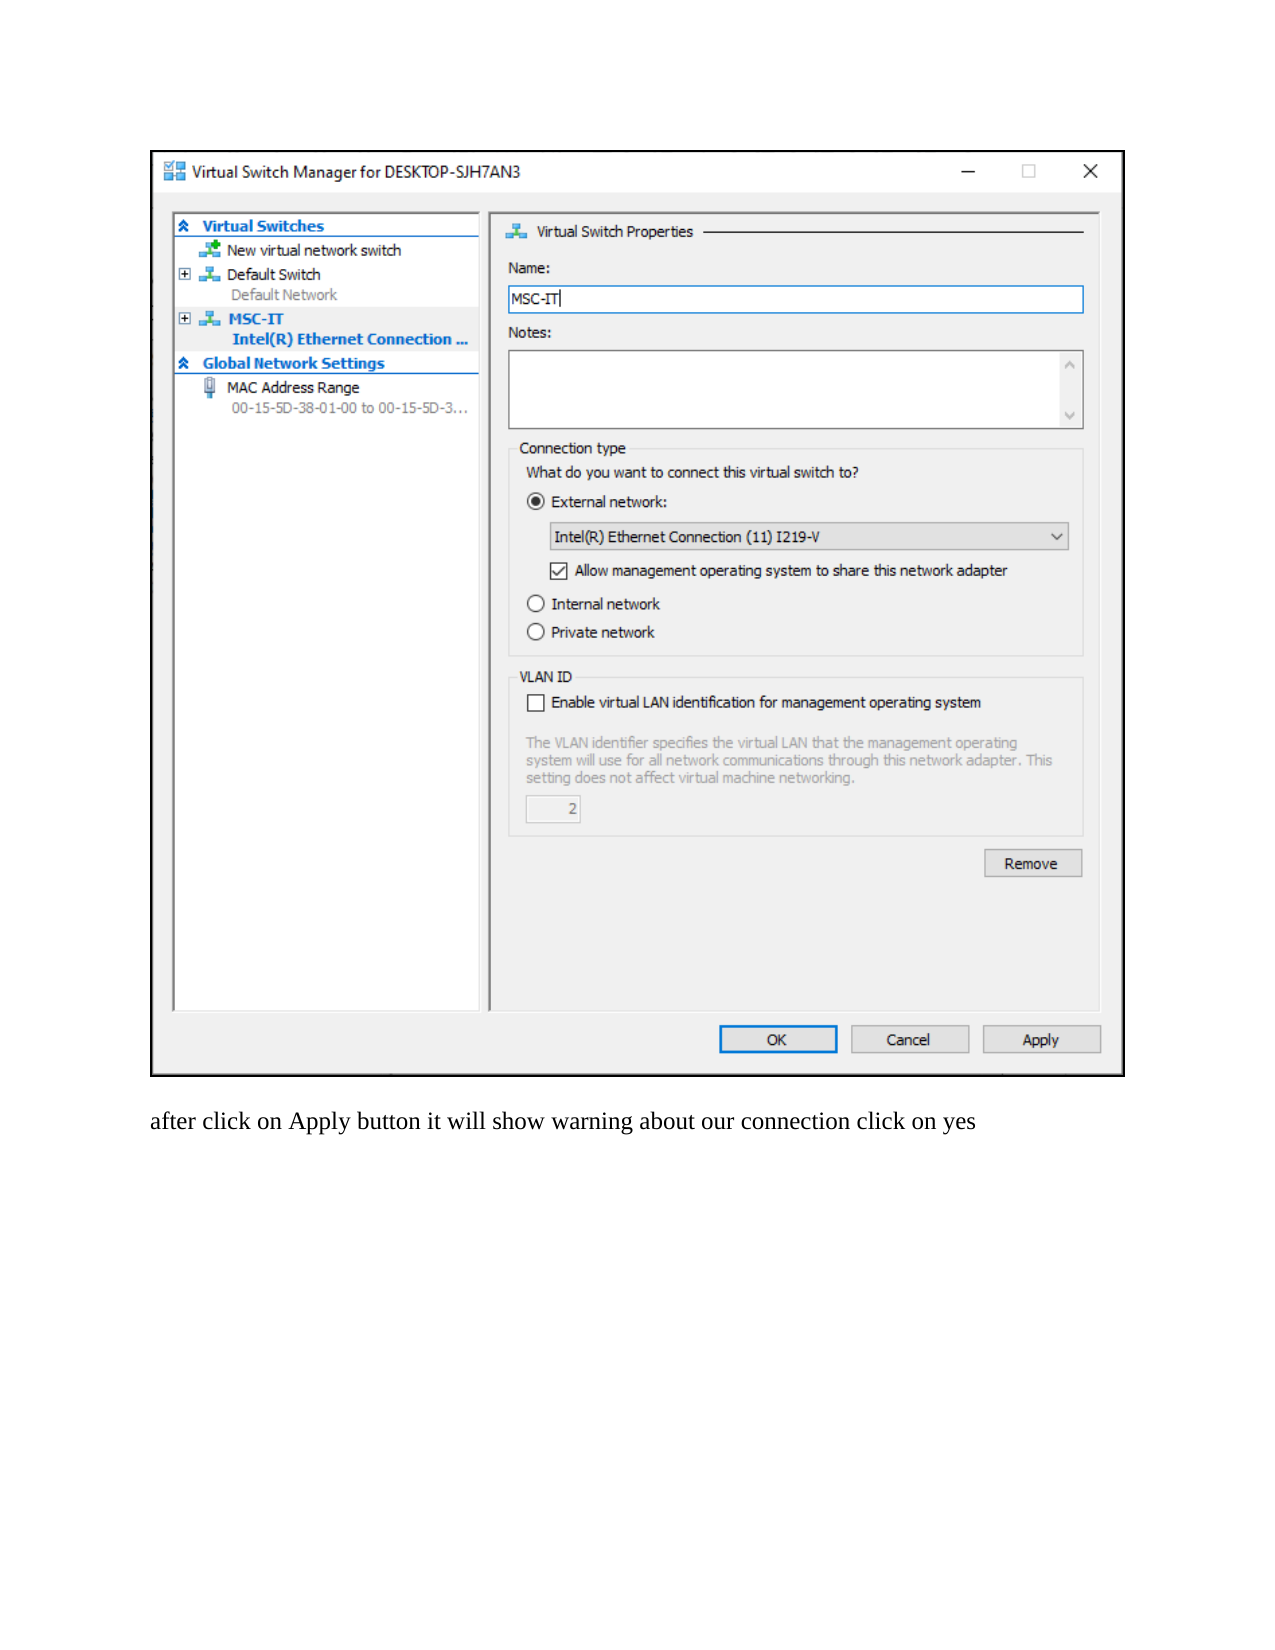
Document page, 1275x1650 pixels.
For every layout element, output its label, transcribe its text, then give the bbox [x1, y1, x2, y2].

text after click on Apply button it will show warning about our connection click on yes [150, 1106, 1125, 1134]
picture [152, 152, 1123, 1075]
